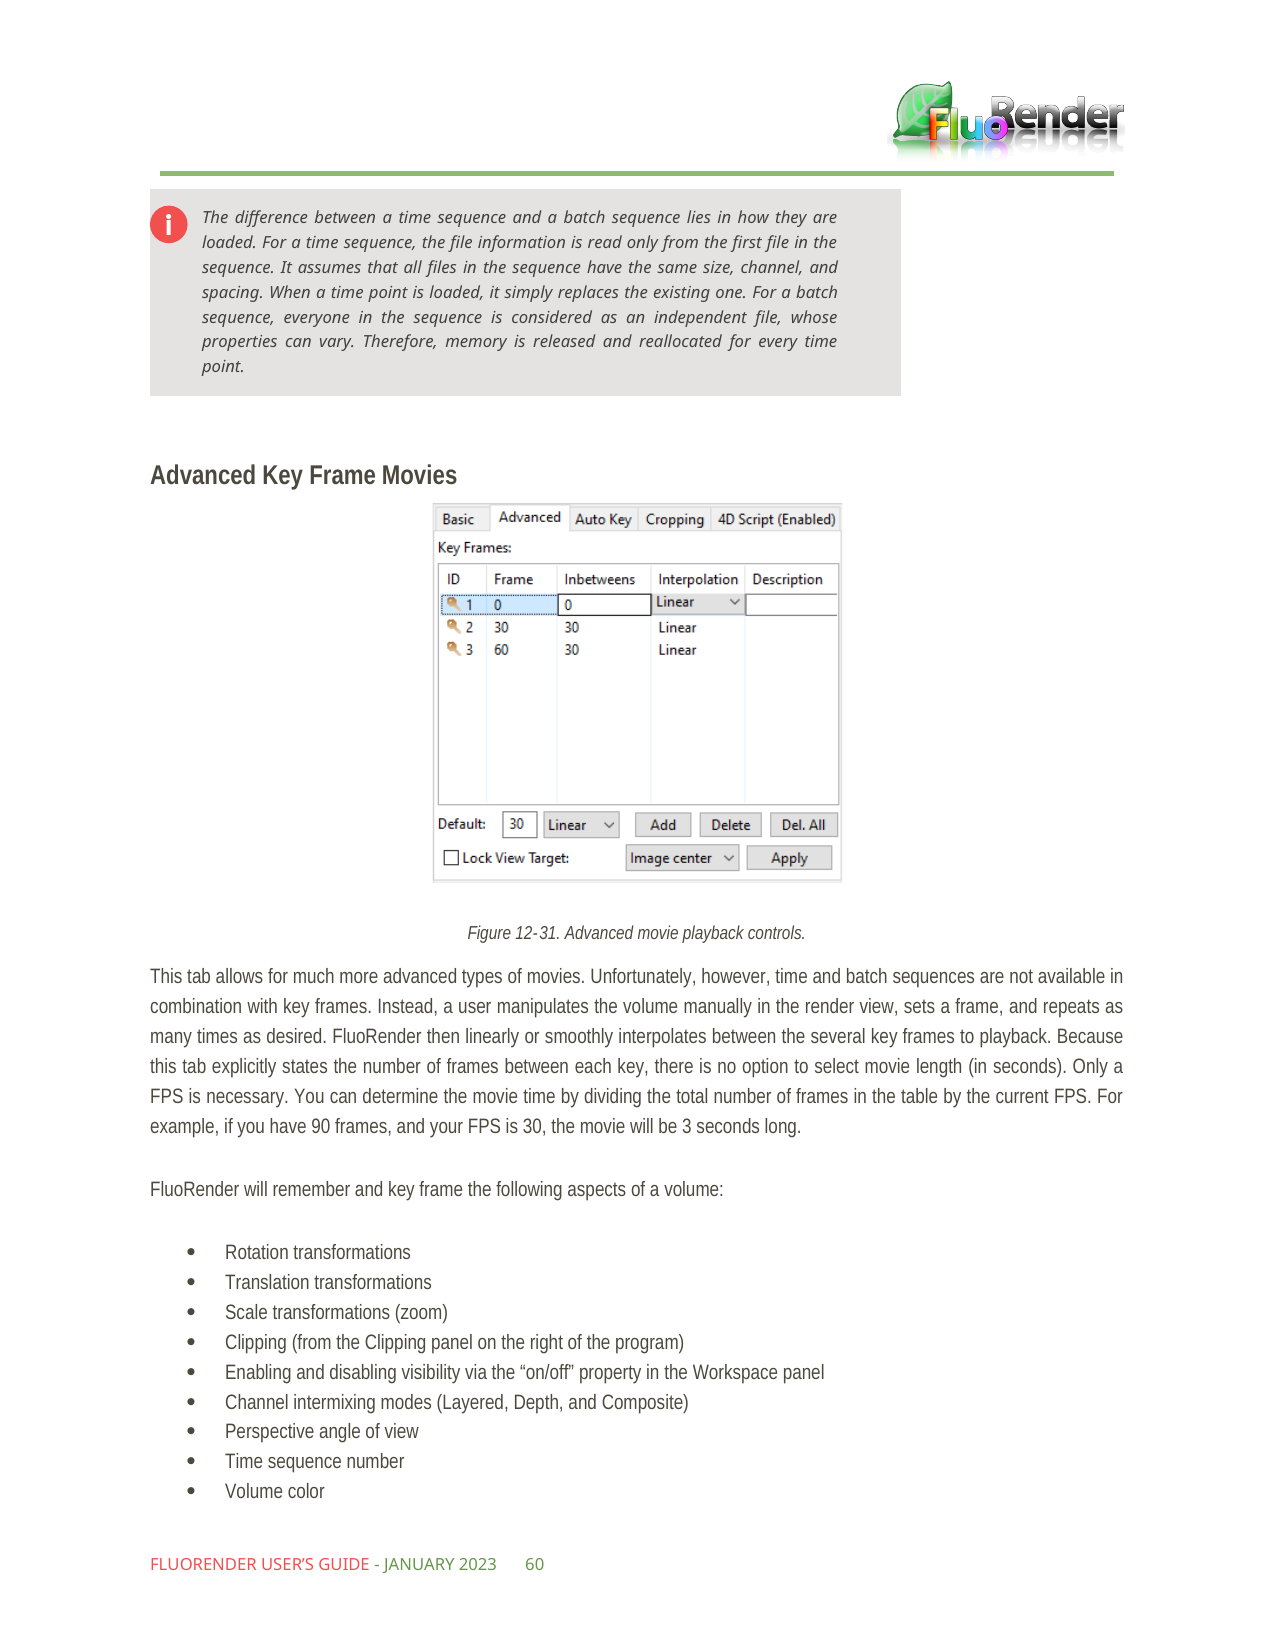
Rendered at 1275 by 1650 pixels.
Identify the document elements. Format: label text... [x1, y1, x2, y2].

list Scale transformations (zoom) [187, 1300, 1125, 1324]
picture [432, 503, 843, 883]
list Enabling and disabling visibility via the “on/off” property in the Workspace panel [187, 1360, 1125, 1384]
text FluoRender will remember and key frame the following aspects of a volume: [150, 1177, 1125, 1201]
picture [887, 75, 1125, 165]
list Channel intermixing modes (Layered, Depth, and Composite) [187, 1389, 1125, 1413]
list Time sequence number [187, 1449, 1125, 1473]
list Clipping (from the Clipping panel on the right of the program) [187, 1330, 1125, 1354]
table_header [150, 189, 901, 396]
subtitle Advanced Key Frame Movies [150, 459, 1125, 491]
list Rotation transformations [187, 1240, 1125, 1264]
list Perspective angle of view [187, 1419, 1125, 1443]
list Volume color [187, 1479, 1125, 1503]
text This tab allows for much more advanced types of movies. Unfortunately, however, time and batch sequences are not available in combination with key frames. Instead, a user manipulates the volume manually in the render view, sets a frame, and repeats as many times as desired. FluoRender then linearly or smoothly interpolates between the several key frames to playback. Because this tab explicitly states the number of frames between each key, there is no option to select movie length (in seconds). Only a FPS is necessary. You can determine the movie time by dividing the total number of frames in the table by the current FPS. For example, if you have 90 frames, and your FPS is 30, the movie will be 3 seconds long. [150, 964, 1125, 1138]
list Translation transformations [187, 1270, 1125, 1294]
